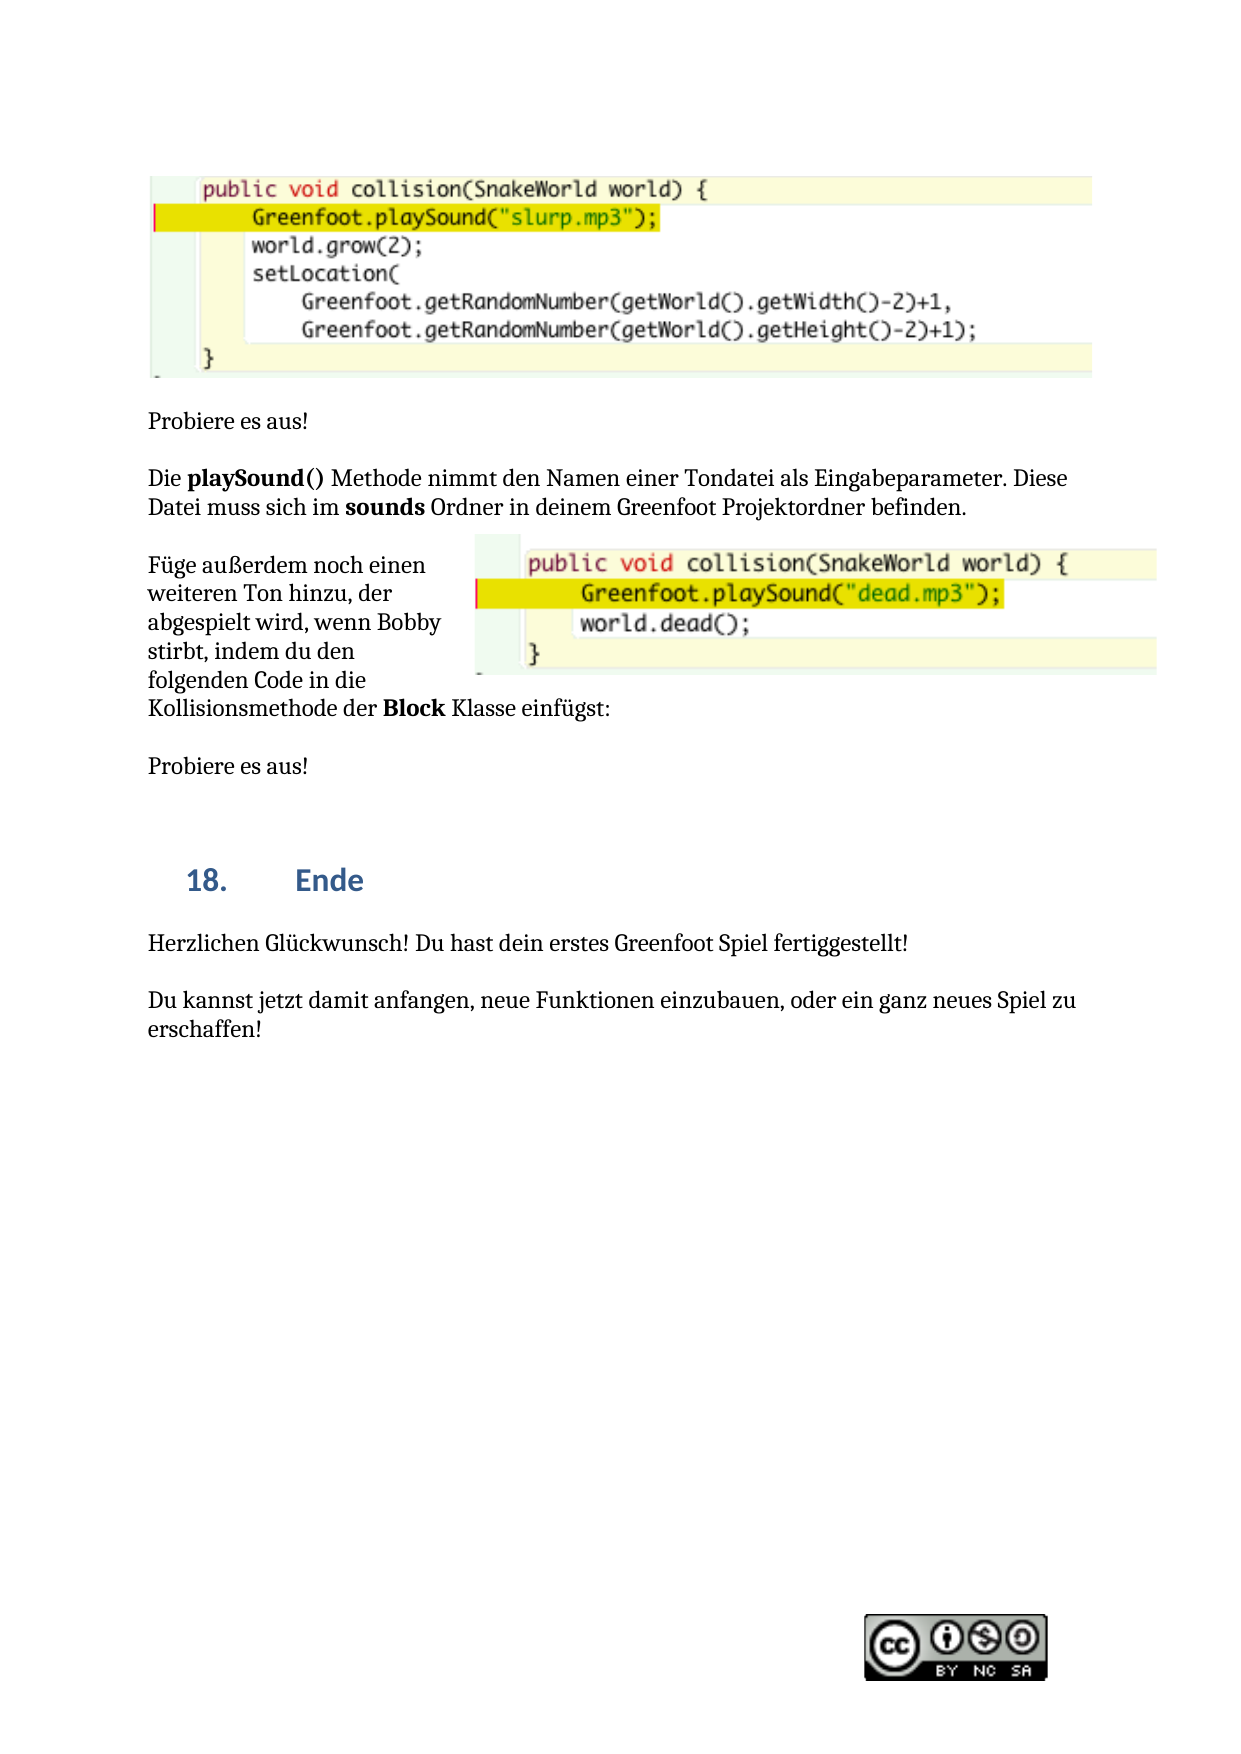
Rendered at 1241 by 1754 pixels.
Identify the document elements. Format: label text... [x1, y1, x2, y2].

text Füge außerdem noch einen weiteren Ton hinzu, der abgespielt wird, wenn Bobby stirbt, indem du den folgenden Code in die Kollisionsmethode der Block Klasse einfügst: [148, 551, 1092, 723]
text Du kannst jetzt damit anfangen, neue Funktionen einzubauen, oder ein ganz neues Spiel zu erschaffen! [148, 986, 1092, 1044]
picture [864, 1614, 1048, 1681]
text Die playSound() Methode nimmt den Namen einer Tondatei als Eingabeparameter. Diese Datei muss sich im sounds Ordner in deinem Greenfoot Projektordner befinden. [148, 464, 1092, 522]
subtitle Ende [185, 859, 1092, 900]
text Herzlichen Glückwunsch! Du hast dein erstes Greenfoot Spiel fertiggestellt! [148, 929, 1092, 957]
text Probiere es aus! [148, 752, 1092, 781]
picture [474, 534, 1157, 675]
text Probiere es aus! [148, 407, 1092, 436]
picture [147, 176, 1093, 378]
